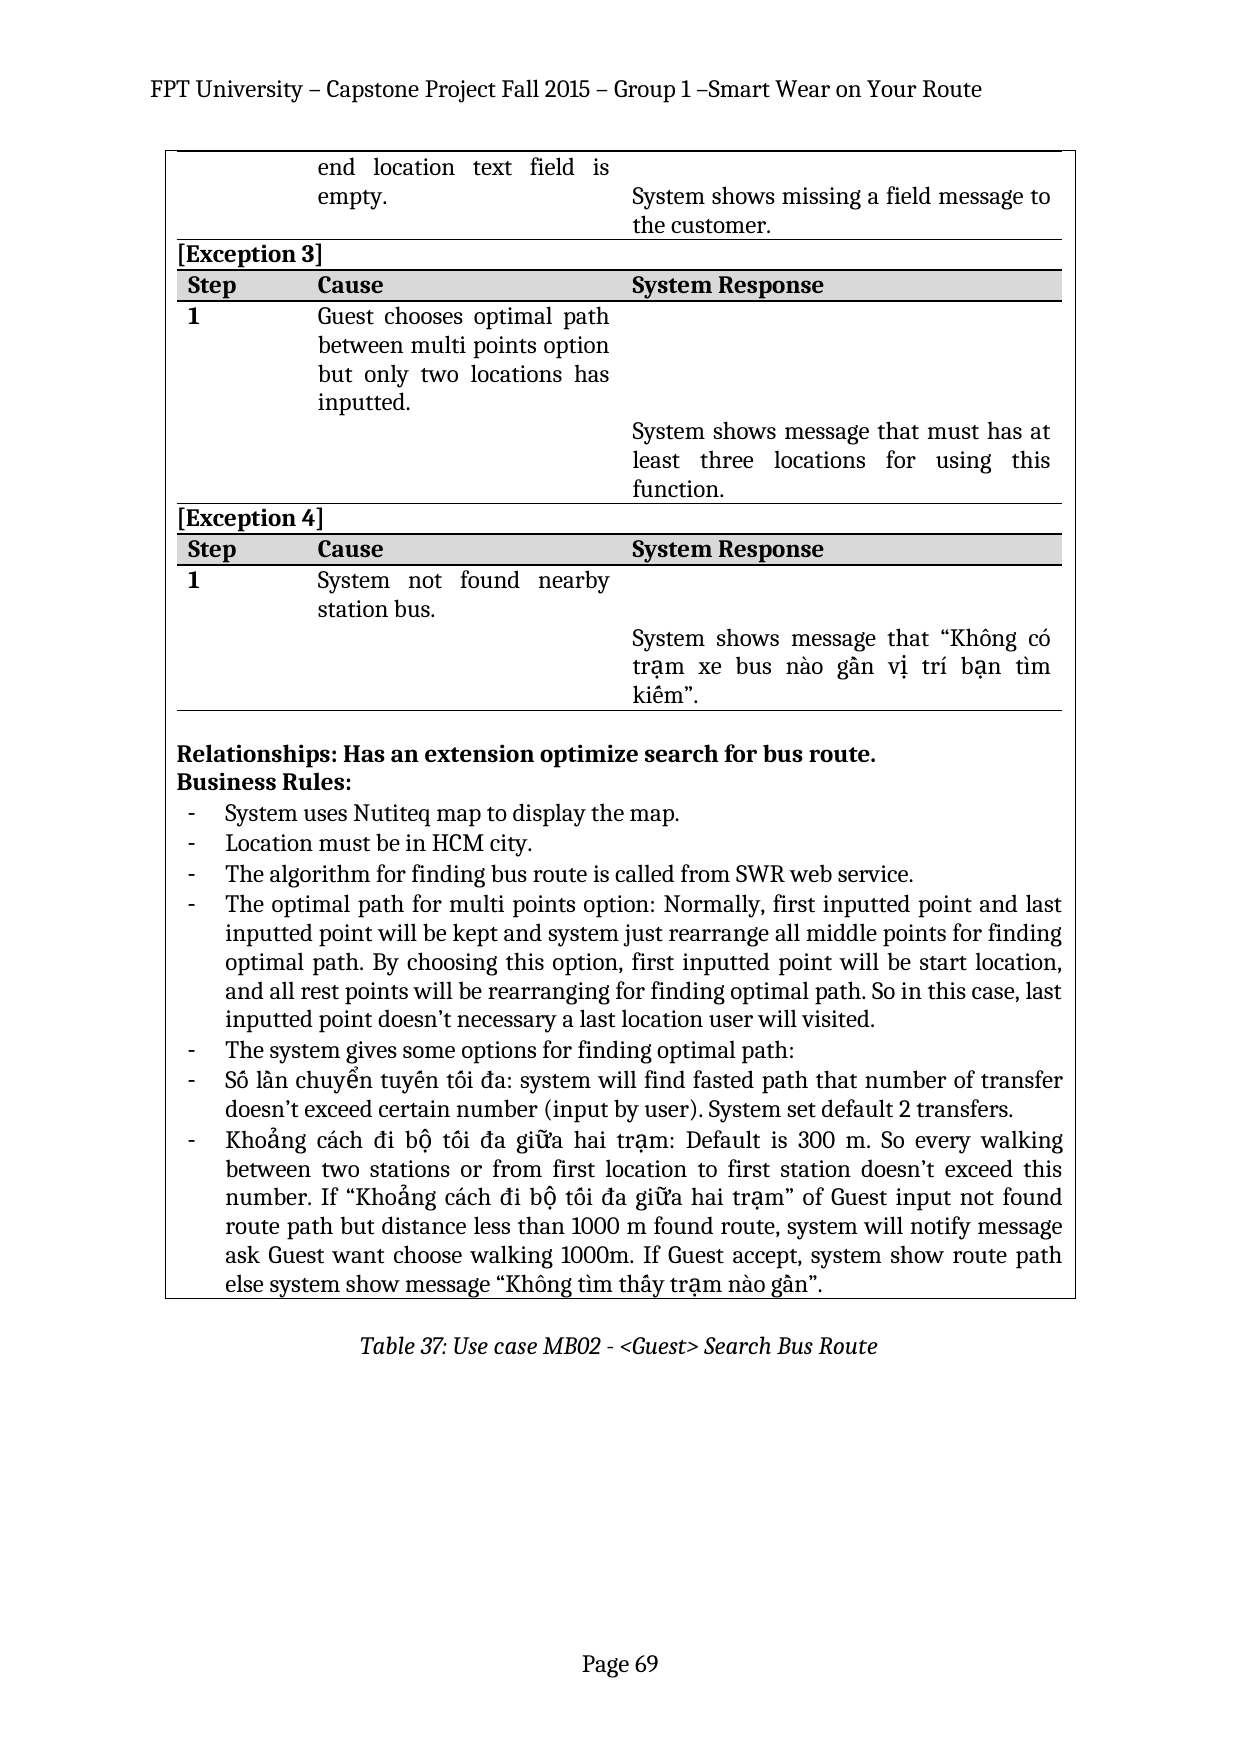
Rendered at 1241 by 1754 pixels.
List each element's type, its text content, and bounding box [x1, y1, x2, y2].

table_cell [166, 151, 1075, 1298]
text Table 37: Use case MB02 - <Guest> Search Bus Route [150, 1332, 1090, 1361]
